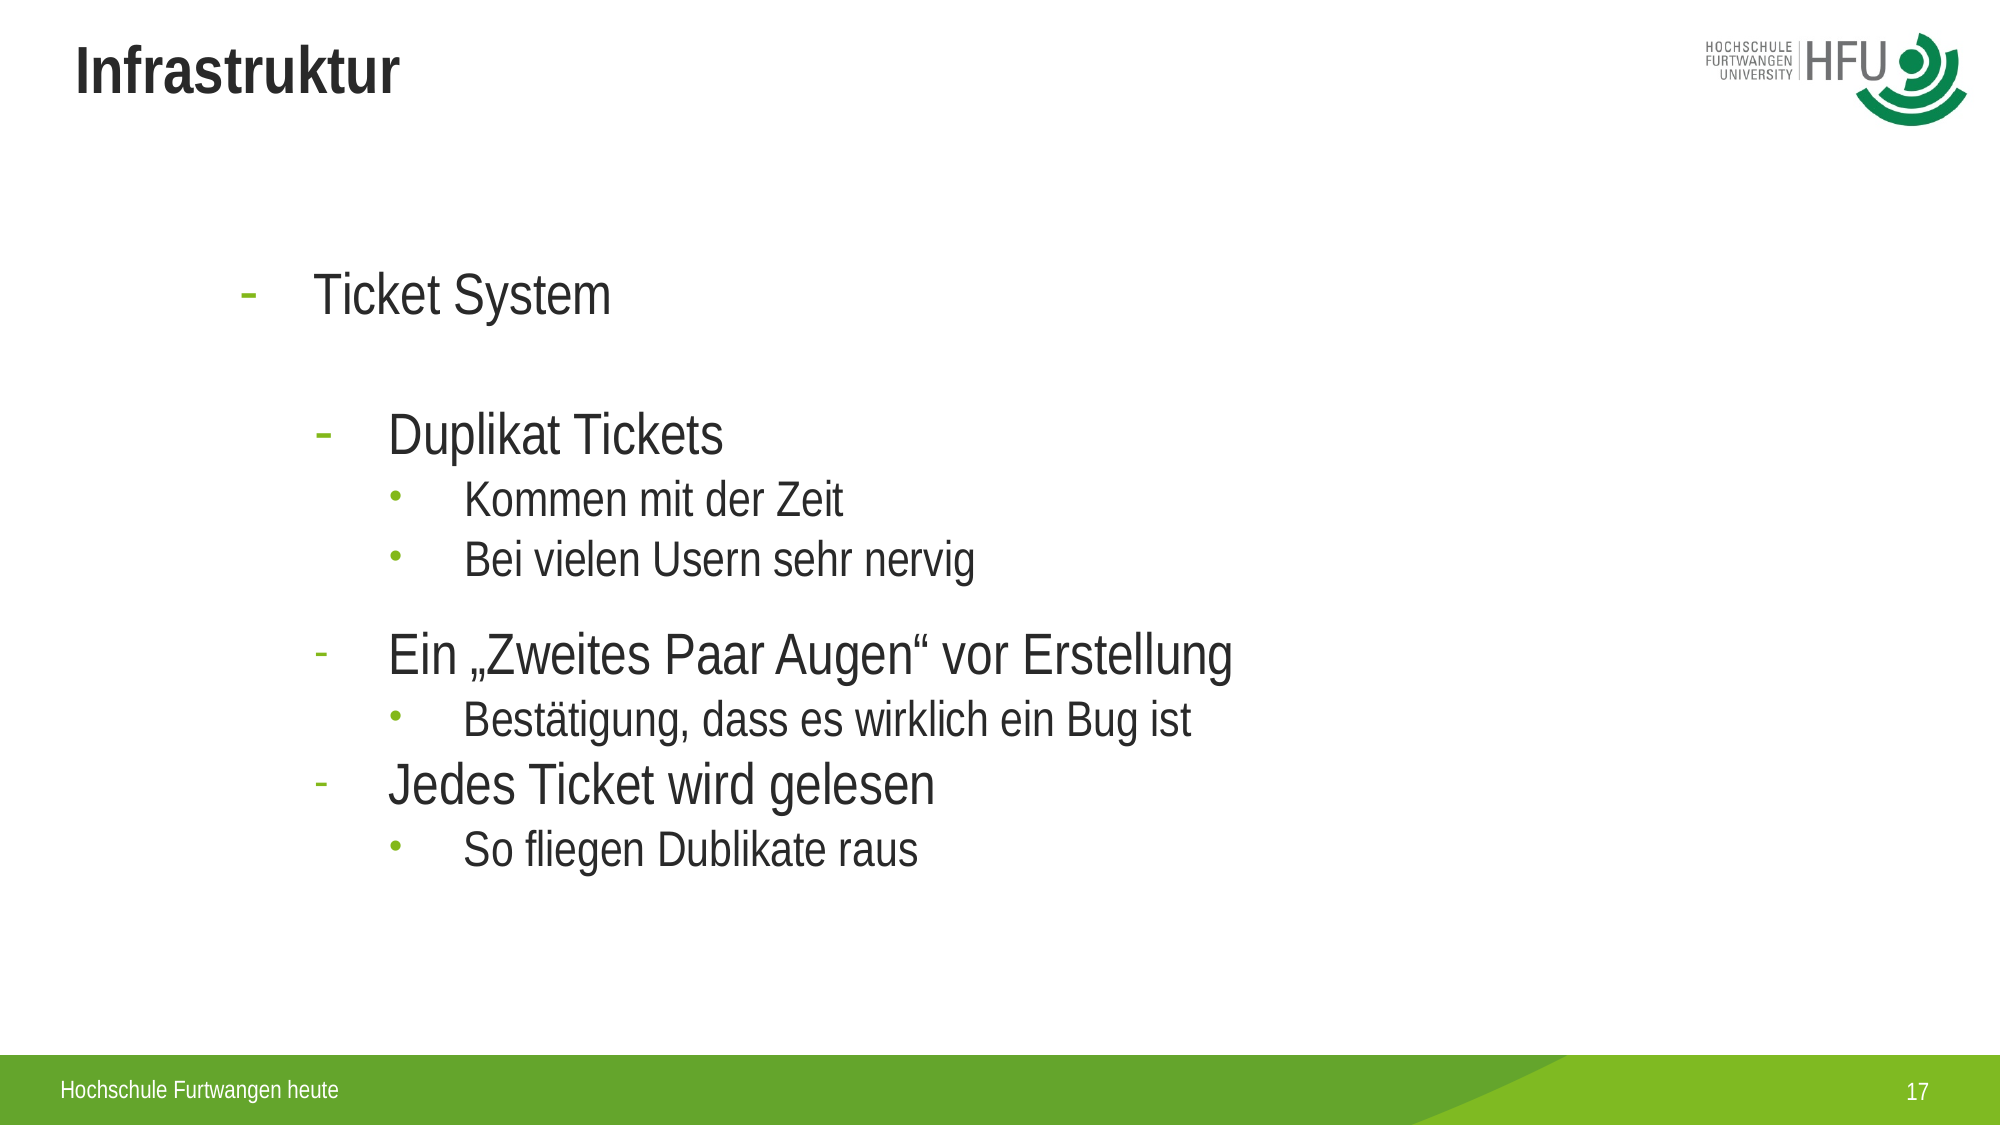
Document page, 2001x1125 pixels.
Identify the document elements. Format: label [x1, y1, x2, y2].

picture [1689, 19, 1981, 138]
picture [0, 1055, 149, 1125]
picture [1640, 1055, 2000, 1125]
